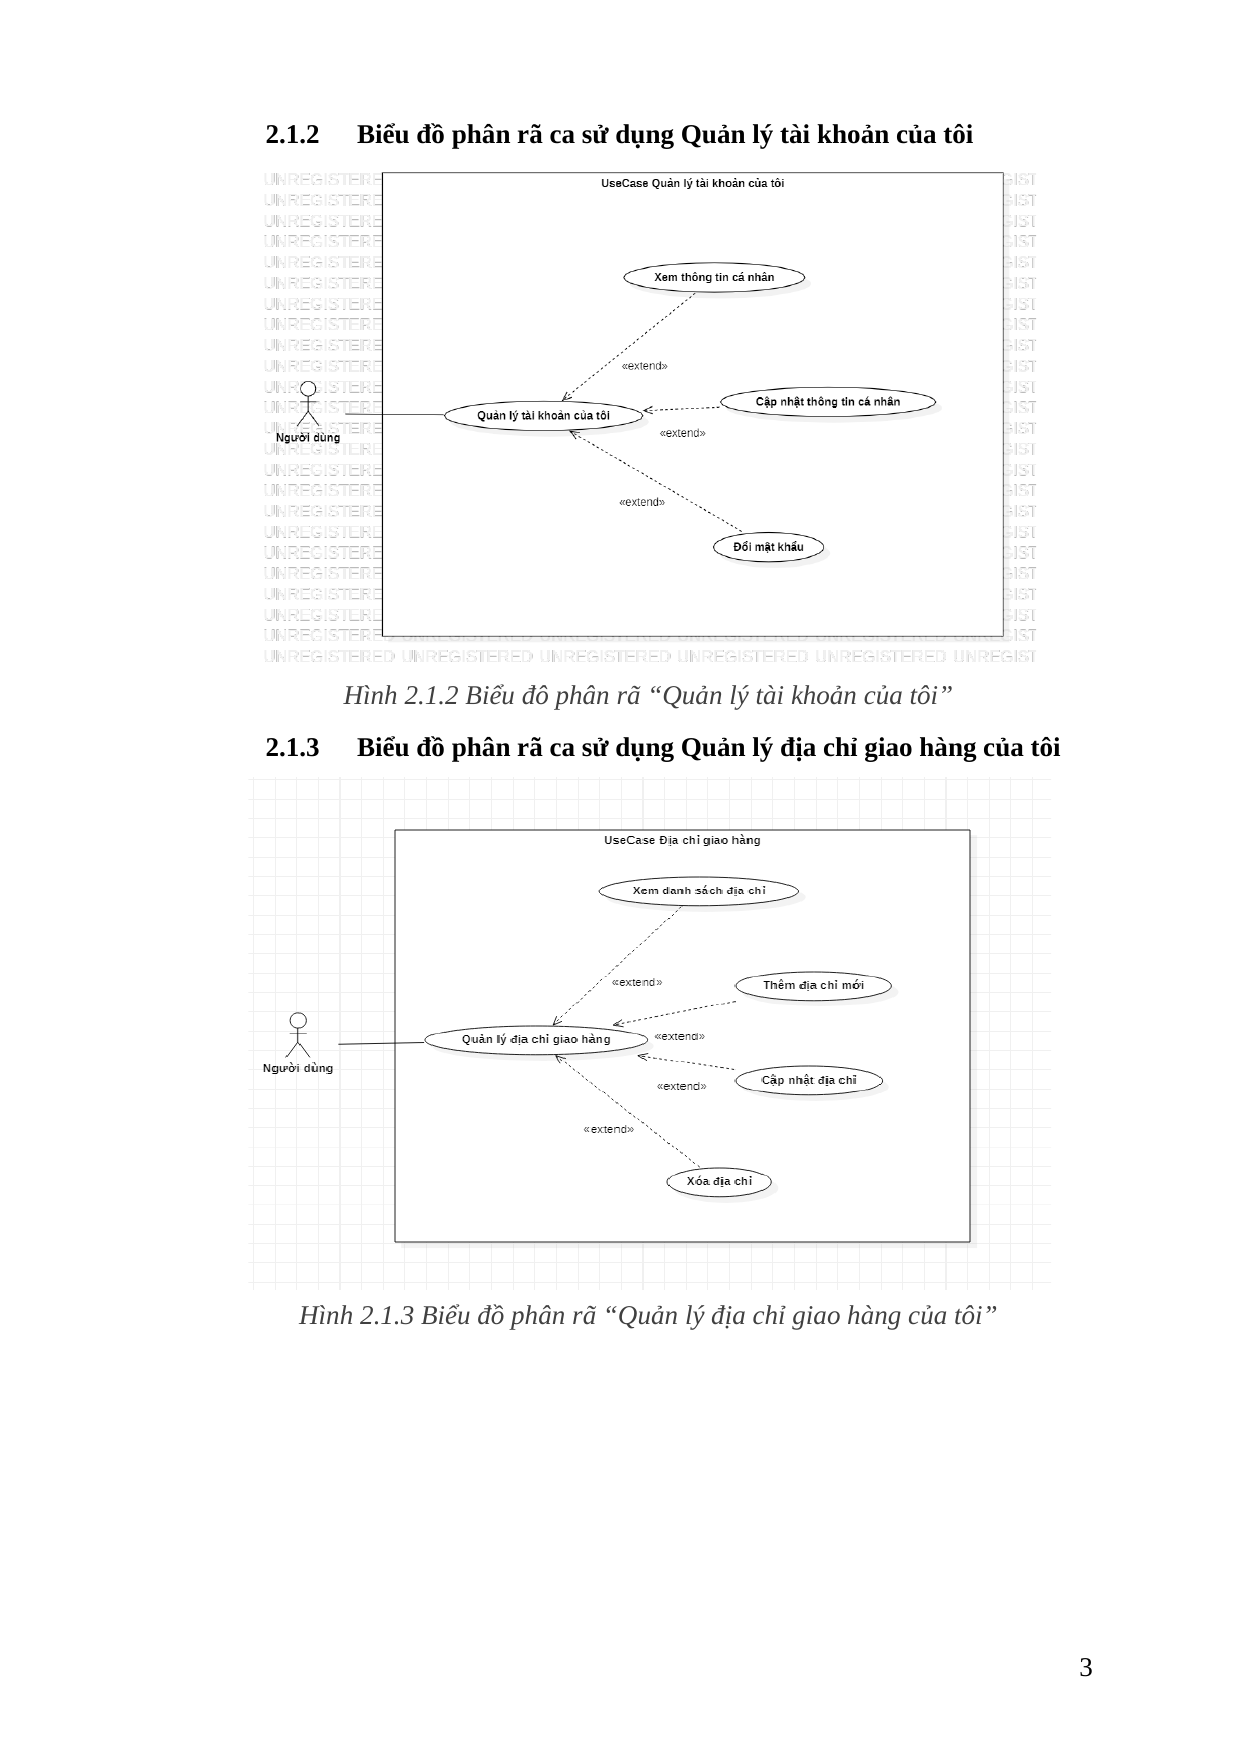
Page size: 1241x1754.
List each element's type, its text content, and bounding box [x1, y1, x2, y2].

text Hình 2.1.2 Biểu đô phân rã “Quản lý tài khoản của tôi” [207, 679, 1092, 710]
picture [248, 777, 1052, 1290]
text Hình 2.1.3 Biểu đồ phân rã “Quản lý địa chỉ giao hàng của tôi” [207, 1299, 1092, 1330]
subtitle Biểu đồ phân rã ca sử dụng Quản lý tài khoản của tôi [265, 118, 1092, 149]
picture [263, 164, 1037, 670]
subtitle Biểu đồ phân rã ca sử dụng Quản lý địa chỉ giao hàng của tôi [265, 731, 1092, 762]
